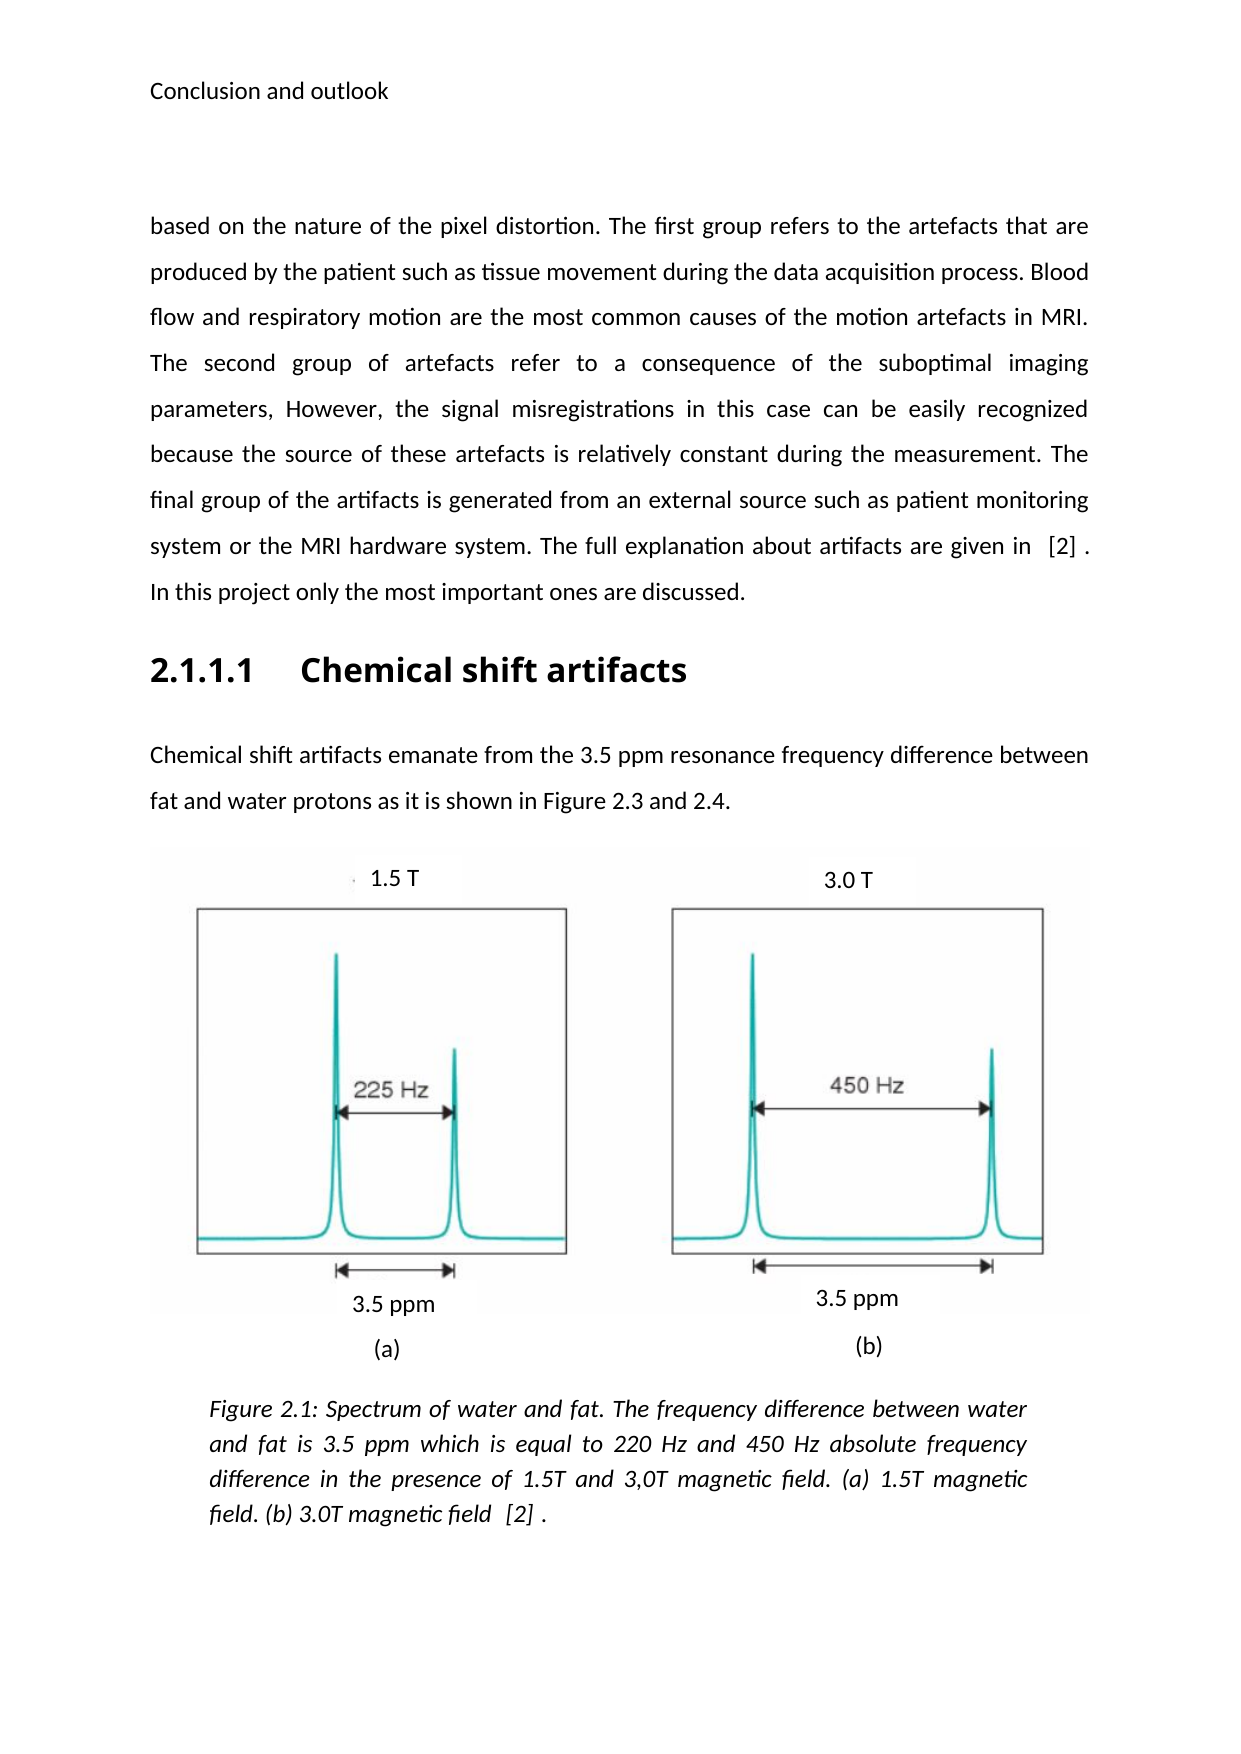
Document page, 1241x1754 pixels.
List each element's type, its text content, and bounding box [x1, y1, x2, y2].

text Chemical shift artifacts emanate from the 3.5 ppm resonance frequency difference between fat and water protons as it is shown in Figure 2.3 and 2.4. [150, 740, 1090, 816]
text Figure ‎2.1: Spectrum of water and fat. The frequency difference between water and fat is 3.5 ppm which is equal to 220 Hz and 450 Hz absolute frequency difference in the presence of 1.5T and 3,0T magnetic field. (a) 1.5T magnetic field. (b) 3.0T magnetic field . [209, 1393, 1031, 1529]
subtitle Chemical shift artifacts [150, 647, 1090, 692]
picture [150, 847, 1091, 1314]
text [150, 210, 1090, 606]
